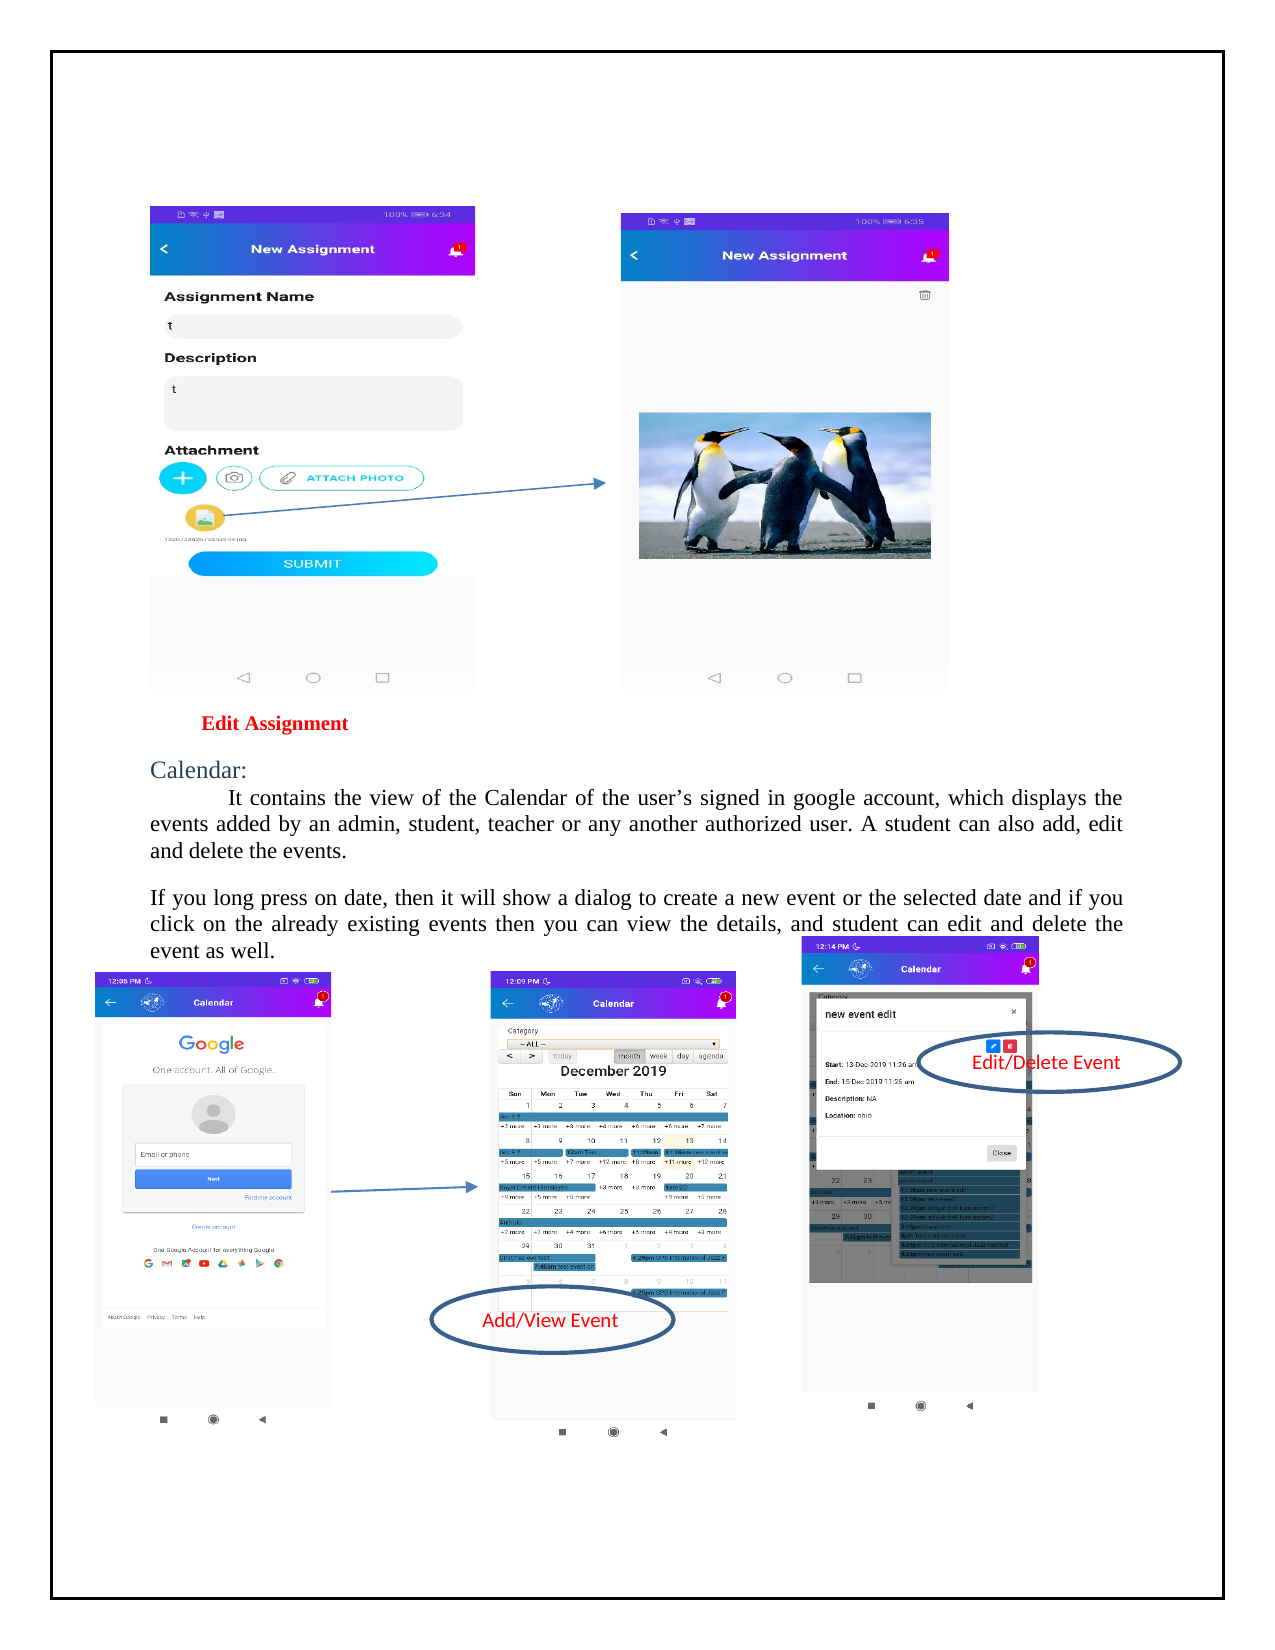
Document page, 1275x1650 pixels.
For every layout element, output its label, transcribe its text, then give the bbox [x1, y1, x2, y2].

picture [620, 213, 949, 690]
subtitle Calendar: [150, 755, 1125, 784]
picture [490, 971, 736, 1445]
text Edit Assignment [150, 711, 1125, 734]
picture [801, 936, 1039, 1419]
picture [150, 206, 476, 690]
picture [490, 1289, 671, 1350]
picture [921, 1035, 1039, 1089]
text It contains the view of the Calendar of the user’s signed in google account, which displays the events added by an admin, student, teacher or any another authorized user. A student can also add, edit and delete the events. [150, 784, 1125, 863]
picture [93, 972, 331, 1428]
text If you long press on date, then it will show a dialog to create a new event or the selected date and if you click on the already existing events then you can view the details, and student can edit and delete the event as well. [150, 884, 1125, 963]
